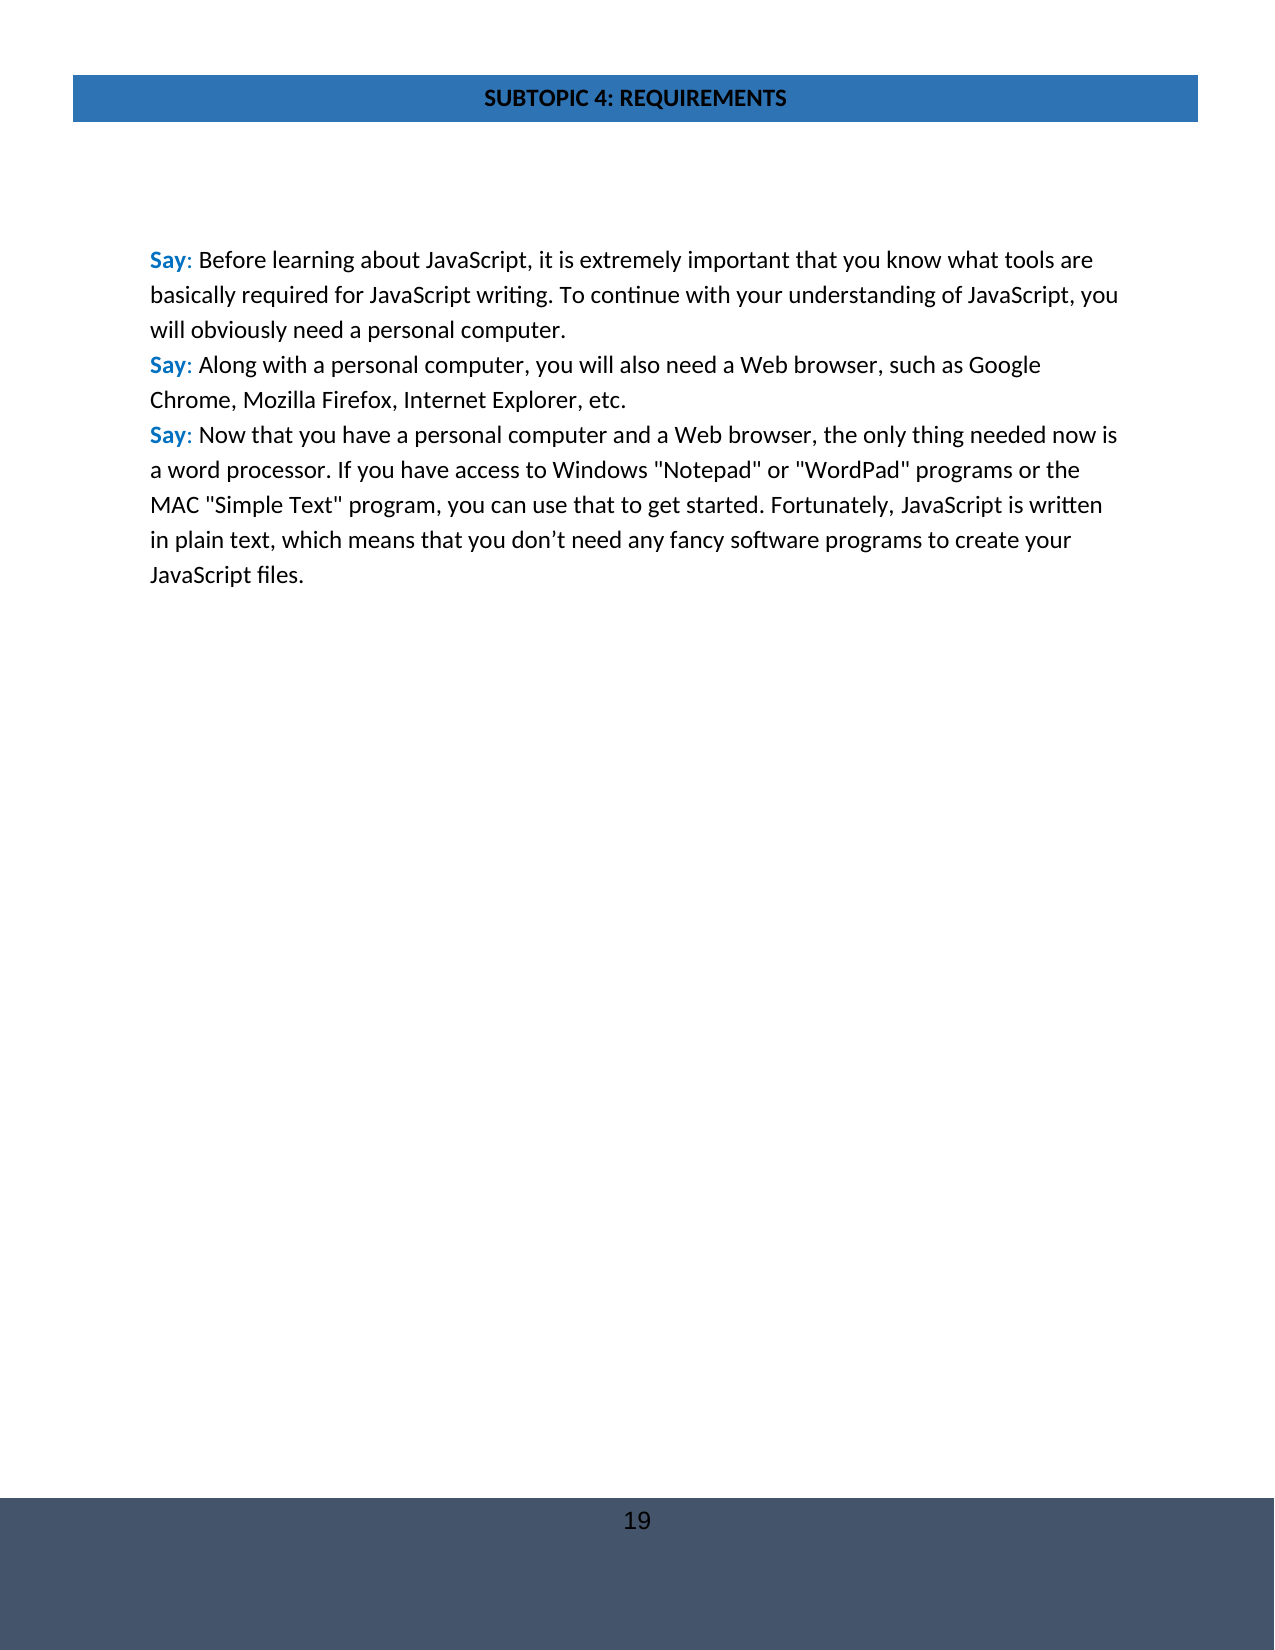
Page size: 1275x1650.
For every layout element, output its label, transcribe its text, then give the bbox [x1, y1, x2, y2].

text Say: Along with a personal computer, you will also need a Web browser, such as Google Chrome, Mozilla Firefox, Internet Explorer, etc. [150, 349, 1125, 414]
text Say: Now that you have a personal computer and a Web browser, the only thing needed now is a word processor. If you have access to Windows "Notepad" or "WordPad" programs or the MAC "Simple Text" program, you can use that to get started. Fortunately, JavaScript is written in plain text, which means that you don’t need any fancy software programs to create your JavaScript files. [150, 419, 1125, 589]
text Say: Before learning about JavaScript, it is extremely important that you know what tools are basically required for JavaScript writing. To continue with your understanding of JavaScript, you will obviously need a personal computer. [150, 244, 1125, 344]
